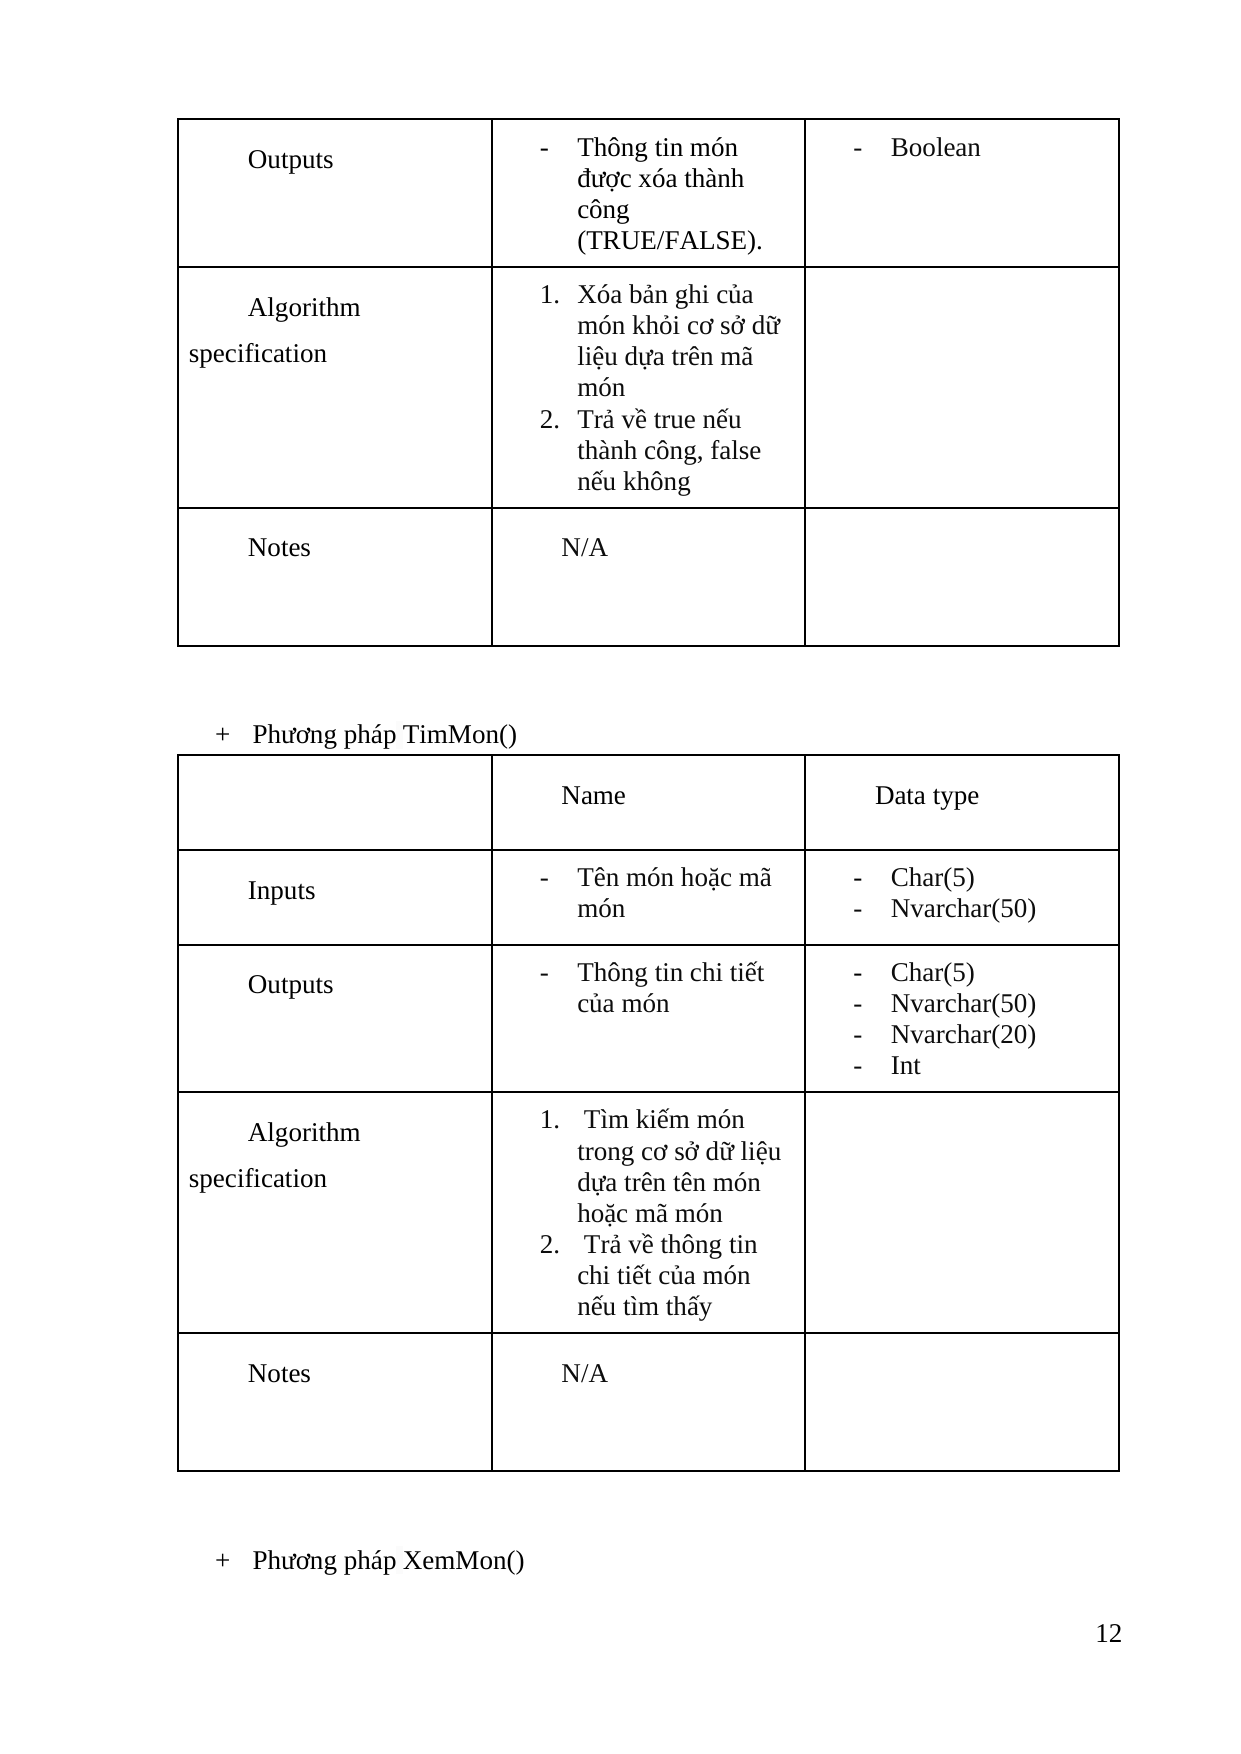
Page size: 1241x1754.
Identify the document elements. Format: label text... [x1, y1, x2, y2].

table_cell Notes [179, 1334, 491, 1470]
table_header Data type [806, 756, 1118, 849]
list Phương pháp XemMon() [215, 1544, 1122, 1575]
table_cell Algorithm specification [179, 1093, 491, 1332]
table_cell Xóa bản ghi của món khỏi cơ sở dữ liệu dựa trên mã món Trả về true nếu thành công, false nếu không [493, 268, 804, 507]
table_cell Char(5) Nvarchar(50) Nvarchar(20) Int [806, 946, 1118, 1091]
table_cell [806, 509, 1118, 645]
table_cell Boolean [806, 120, 1118, 266]
table_header [179, 756, 491, 849]
table_cell [806, 1093, 1118, 1332]
table_cell [806, 1334, 1118, 1470]
list Phương pháp TimMon() [215, 718, 1122, 750]
table_cell Thông tin món được xóa thành công (TRUE/FALSE). [493, 120, 804, 266]
table_cell Tìm kiếm món trong cơ sở dữ liệu dựa trên tên món hoặc mã món Trả về thông tin chi tiết của món nếu tìm thấy [493, 1093, 804, 1332]
table_cell Algorithm specification [179, 268, 491, 507]
table_cell N/A [493, 509, 804, 645]
table_cell Thông tin chi tiết của món [493, 946, 804, 1091]
table_cell N/A [493, 1334, 804, 1470]
table_cell Outputs [179, 946, 491, 1091]
table_cell Tên món hoặc mã món [493, 851, 804, 943]
table_cell Inputs [179, 851, 491, 943]
table_cell [806, 268, 1118, 507]
table_cell Outputs [179, 120, 491, 266]
table_cell Notes [179, 509, 491, 645]
table_cell Char(5) Nvarchar(50) [806, 851, 1118, 943]
table_header Name [493, 756, 804, 849]
